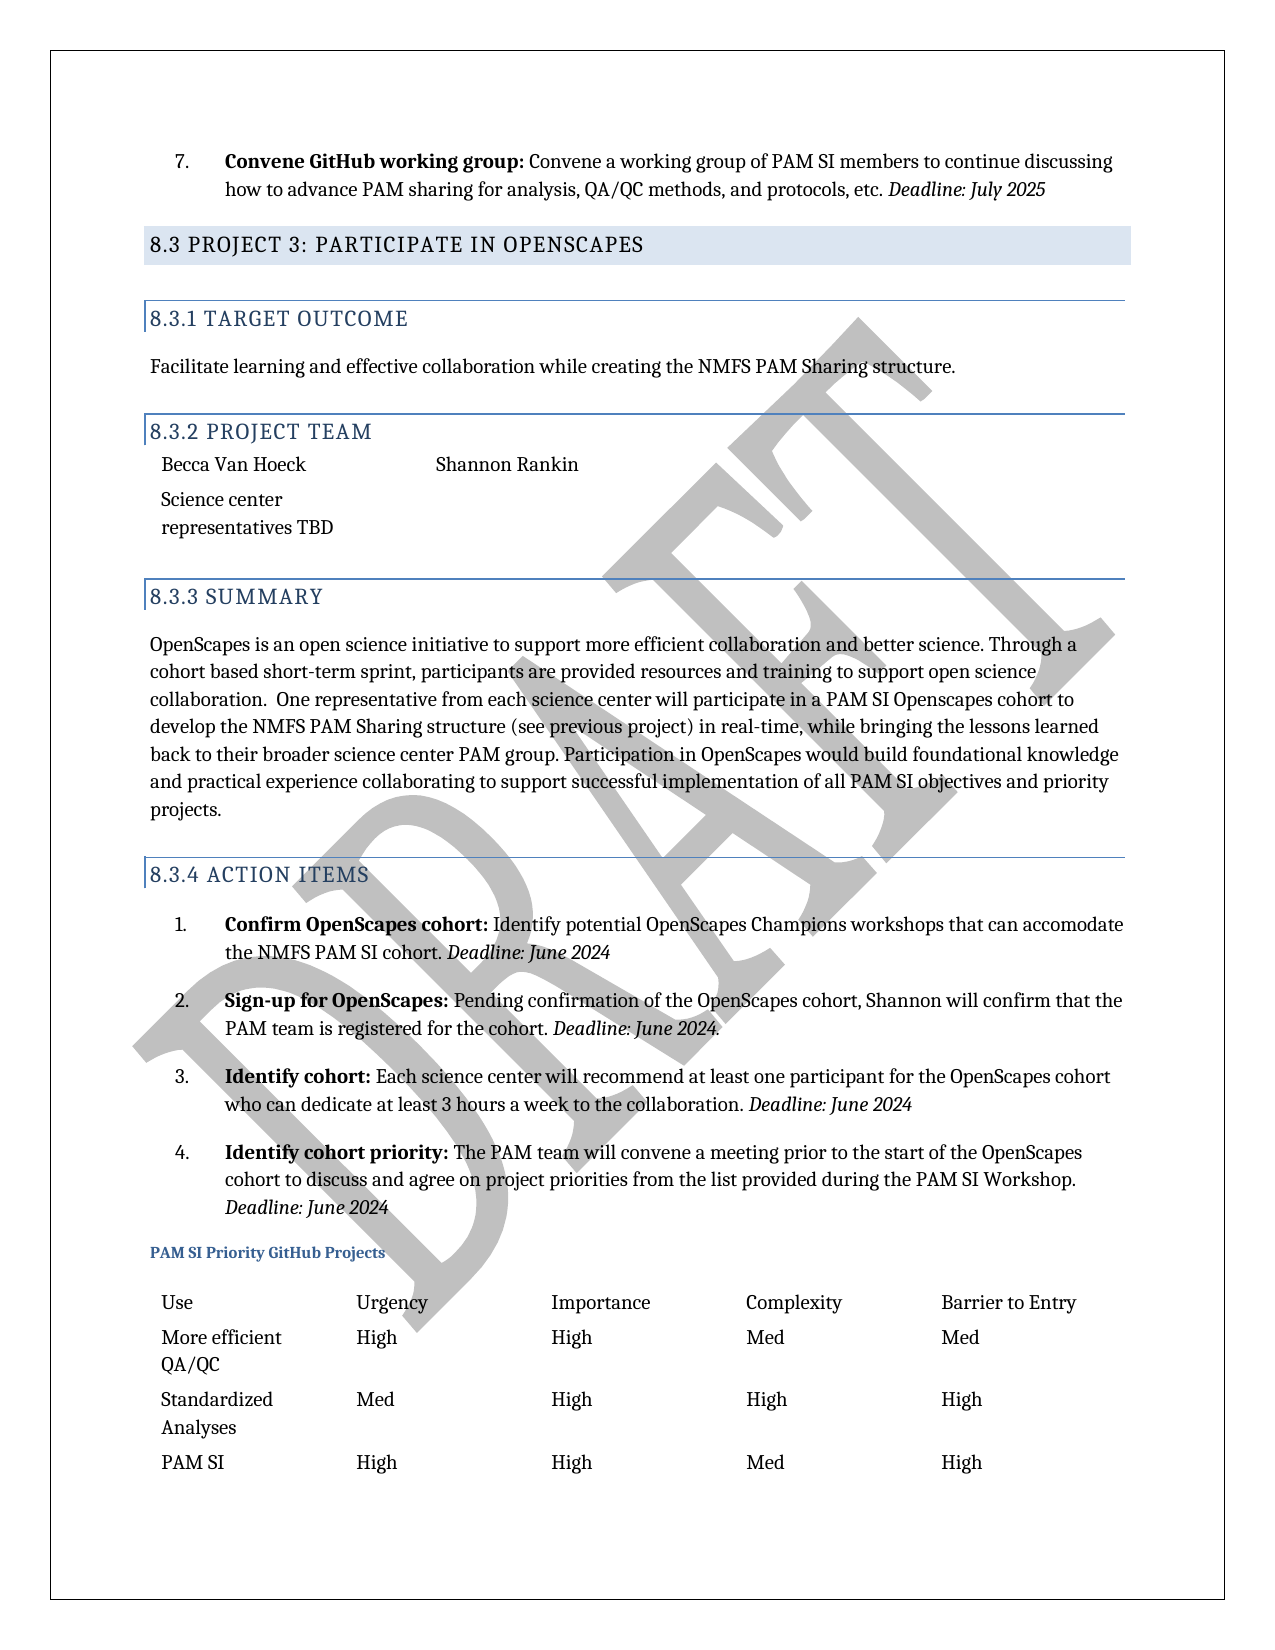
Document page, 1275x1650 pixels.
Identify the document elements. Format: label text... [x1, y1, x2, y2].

table_cell High [540, 1322, 735, 1384]
table_cell High [345, 1447, 540, 1482]
table_header Use [150, 1287, 345, 1322]
table_header Barrier to Entry [930, 1287, 1125, 1322]
subtitle 8.3.1 Target Outcome [146, 301, 1125, 332]
table_cell Med [735, 1322, 930, 1384]
table_cell Science center representatives TBD [150, 484, 425, 547]
list Identify cohort priority: The PAM team will convene a meeting prior to the start of the OpenScapes cohort to discuss and agree on project priorities from the list provided during the PAM SI Workshop. Deadline: June 2024 [175, 1141, 1125, 1219]
table_header Shannon Rankin [425, 449, 700, 484]
table_header Complexity [735, 1287, 930, 1322]
list Confirm OpenScapes cohort: Identify potential OpenScapes Champions workshops that can accomodate the NMFS PAM SI cohort. Deadline: June 2024 [175, 913, 1125, 964]
table_cell Med [930, 1322, 1125, 1384]
table_cell High [735, 1384, 930, 1447]
list Sign-up for OpenScapes: Pending confirmation of the OpenScapes cohort, Shannon will confirm that the PAM team is registered for the cohort. Deadline: June 2024. [175, 989, 1125, 1040]
text OpenScapes is an open science initiative to support more efficient collaboration and better science. Through a cohort based short-term sprint, participants are provided resources and training to support open science collaboration. One representative from each science center will participate in a PAM SI Openscapes cohort to develop the NMFS PAM Sharing structure (see previous project) in real-time, while bringing the lessons learned back to their broader science center PAM group. Participation in OpenScapes would build foundational knowledge and practical experience collaborating to support successful implementation of all PAM SI objectives and priority projects. [150, 633, 1125, 822]
table_cell Med [345, 1384, 540, 1447]
table_cell High [345, 1322, 540, 1384]
text PAM SI Priority GitHub Projects [150, 1244, 1125, 1263]
table_cell High [540, 1384, 735, 1447]
table_cell Med [735, 1447, 930, 1482]
subtitle 8.3.2 Project Team [146, 415, 1125, 445]
text Facilitate learning and effective collaboration while creating the NMFS PAM Sharing structure. [150, 354, 1125, 378]
table_cell [700, 484, 975, 547]
table_cell Standardized Analyses [150, 1384, 345, 1447]
table_cell [425, 484, 700, 547]
table_cell High [930, 1384, 1125, 1447]
table_header Urgency [345, 1287, 540, 1322]
subtitle 8.3.3 Summary [146, 580, 1125, 610]
subtitle 8.3 Project 3: Participate in OpenScapes [150, 232, 1125, 258]
table_cell PAM SI Coordination [150, 1447, 345, 1482]
list Convene GitHub working group: Convene a working group of PAM SI members to continue discussing how to advance PAM sharing for analysis, QA/QC methods, and protocols, etc. Deadline: July 2025 [175, 150, 1125, 201]
table_cell More efficient QA/QC [150, 1322, 345, 1384]
table_header Becca Van Hoeck [150, 449, 425, 484]
subtitle 8.3.4 Action Items [146, 858, 1125, 888]
list Identify cohort: Each science center will recommend at least one participant for the OpenScapes cohort who can dedicate at least 3 hours a week to the collaboration. Deadline: June 2024 [175, 1065, 1125, 1116]
table_header Importance [540, 1287, 735, 1322]
table_cell High [930, 1447, 1125, 1482]
table_cell High [540, 1447, 735, 1482]
table_header [700, 449, 975, 484]
